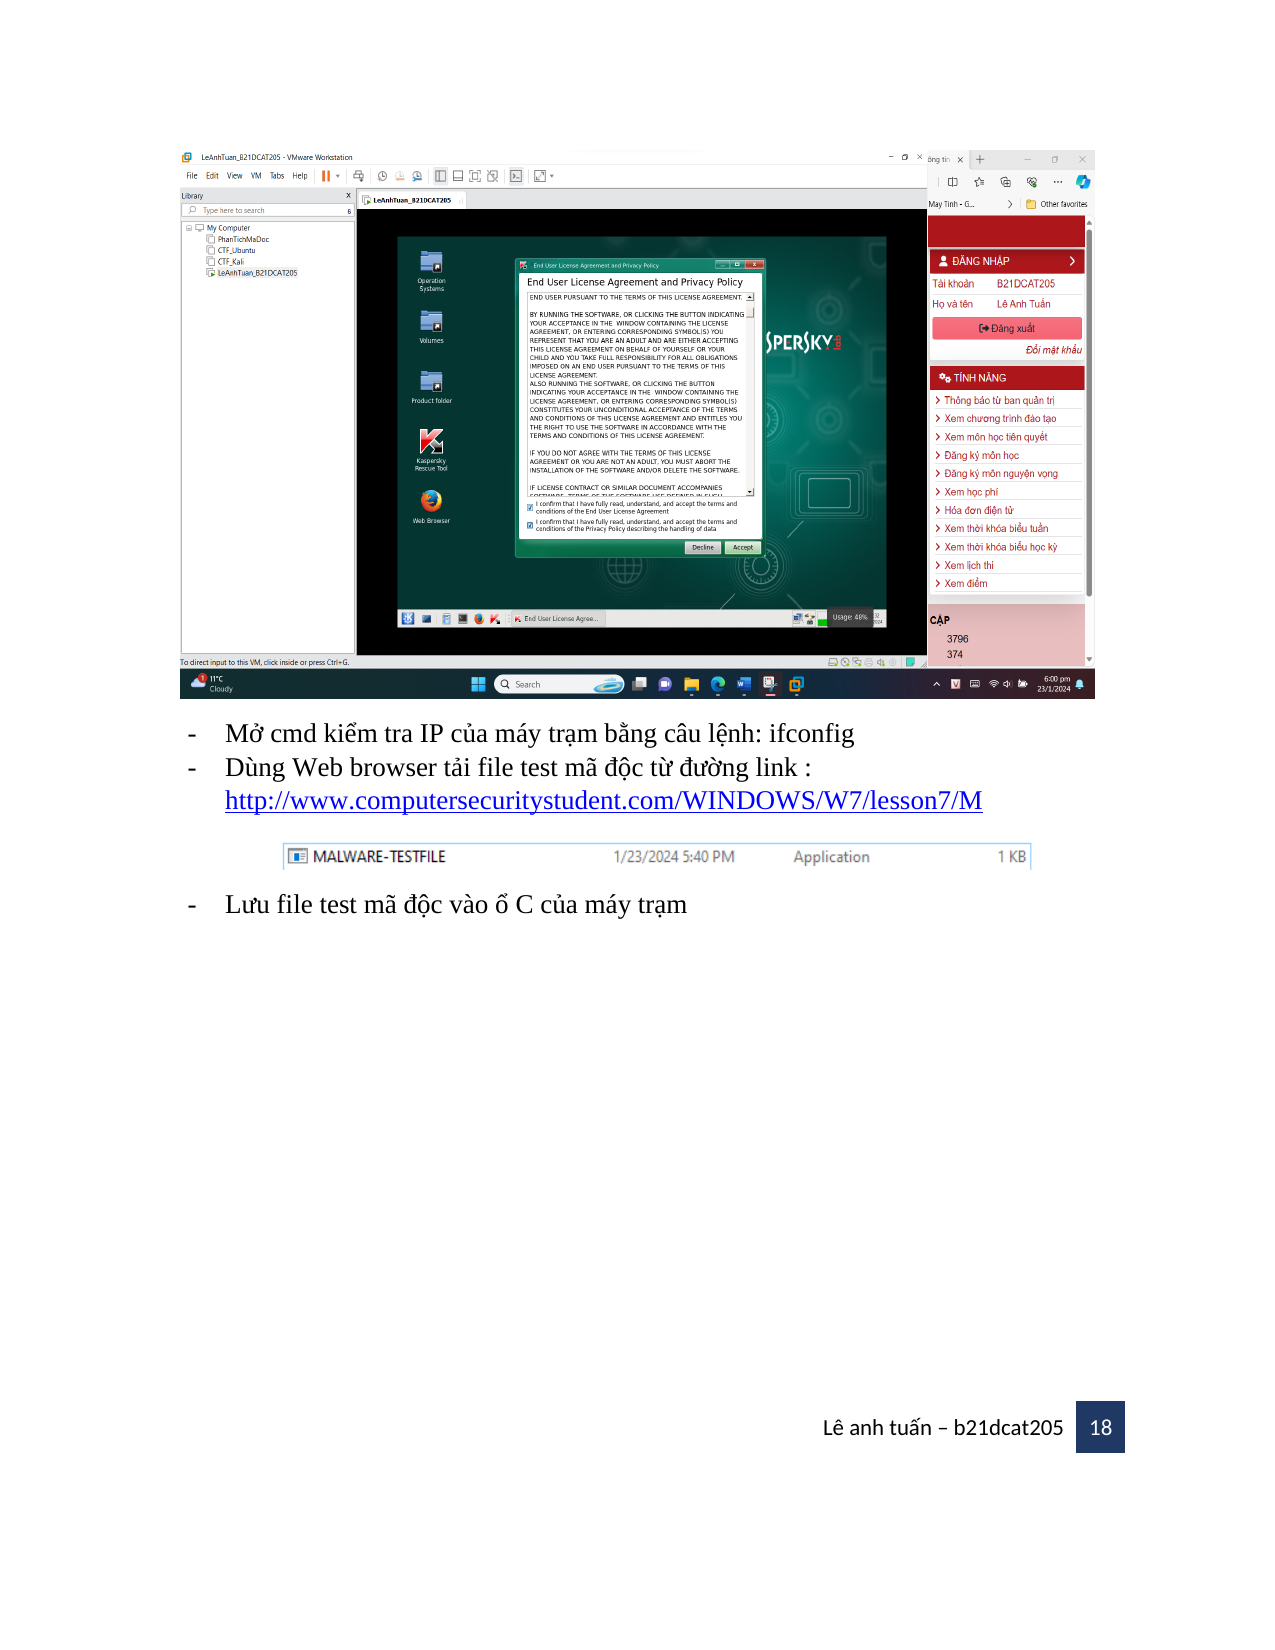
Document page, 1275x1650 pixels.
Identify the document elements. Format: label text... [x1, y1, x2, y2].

picture [273, 834, 1039, 870]
picture [180, 150, 1095, 699]
list Lưu file test mã độc vào ổ C của máy trạm [187, 888, 1125, 919]
list Mở cmd kiểm tra IP của máy trạm bằng câu lệnh: ifconfig [187, 717, 1125, 748]
list Dùng Web browser tải file test mã độc từ đường link : [187, 751, 1125, 782]
list http://www.computersecuritystudent.com/WINDOWS/W7/lesson7/M [225, 784, 1125, 816]
